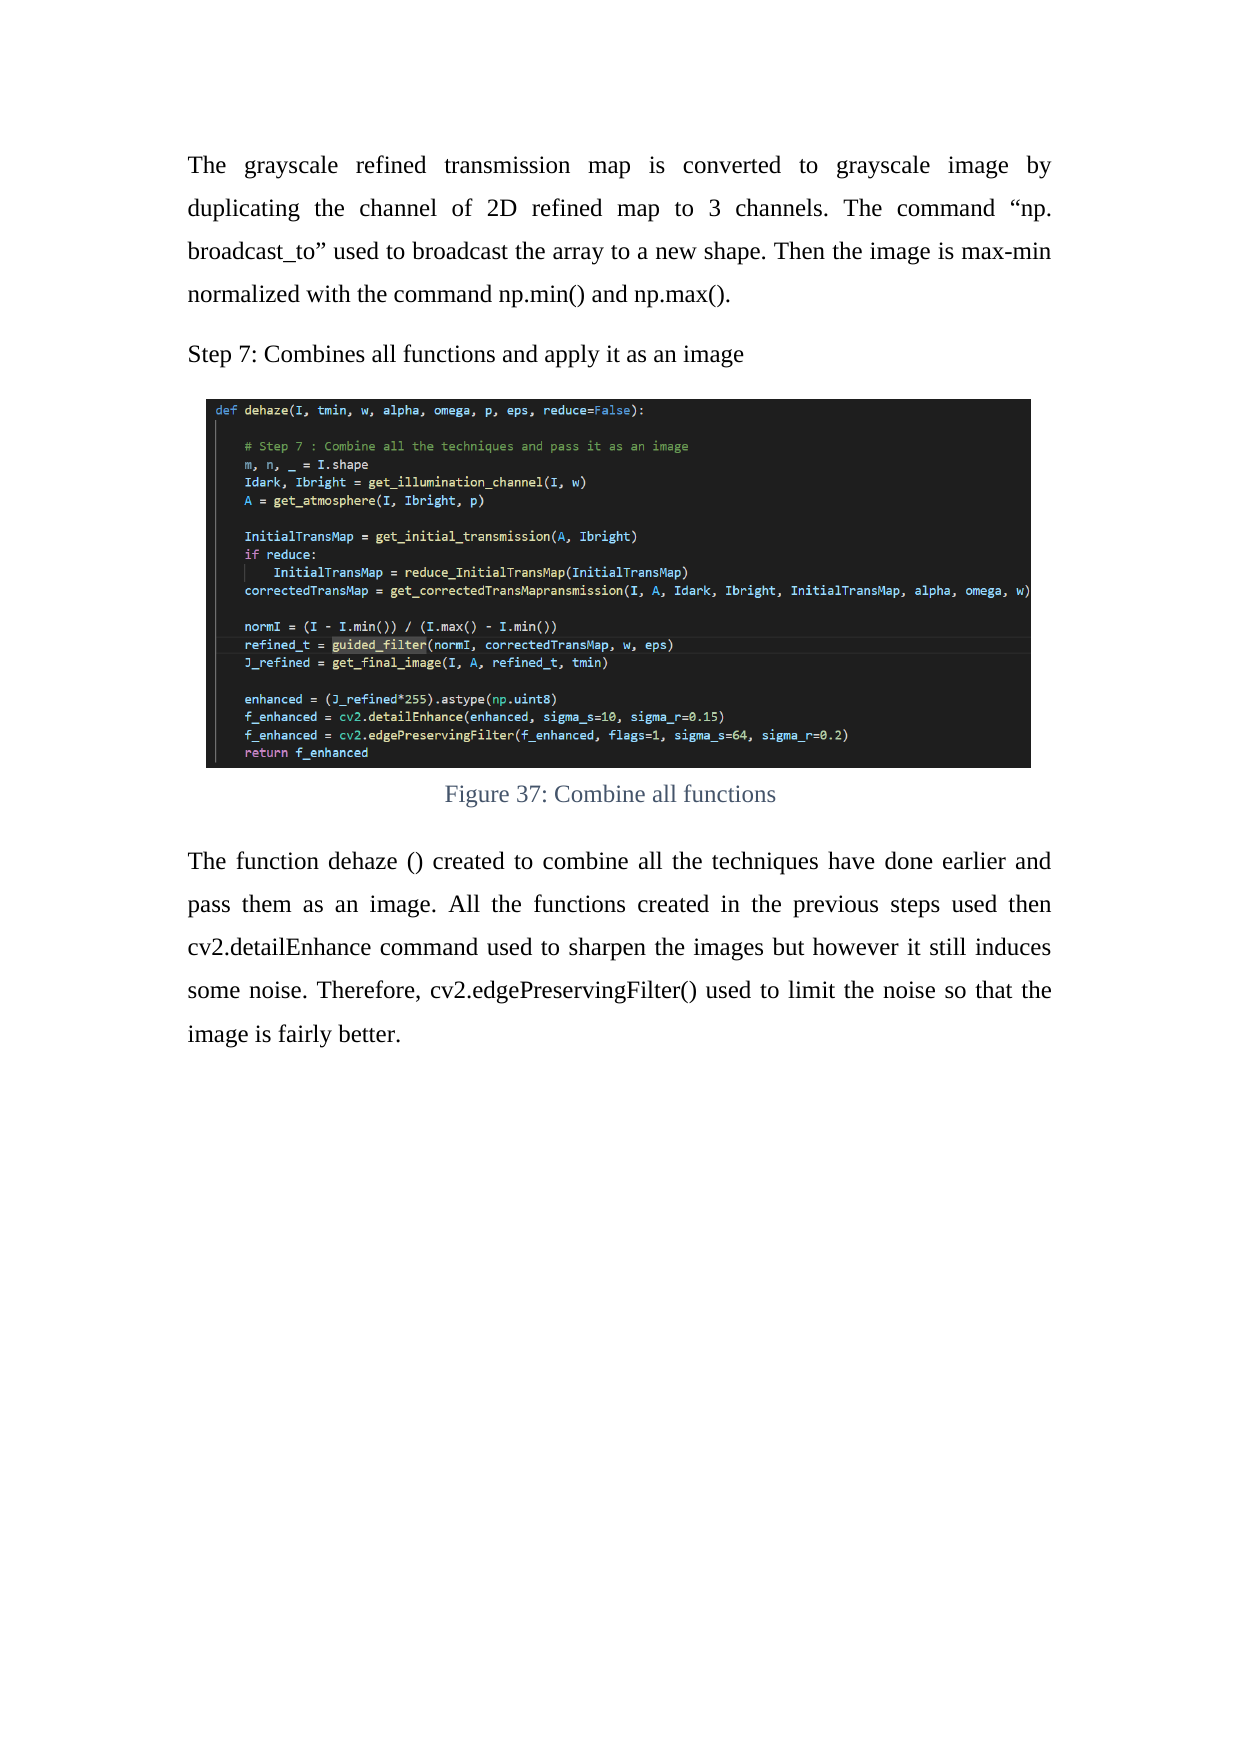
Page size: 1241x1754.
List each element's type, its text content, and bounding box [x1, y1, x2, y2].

picture [206, 399, 1032, 768]
text The grayscale refined transmission map is converted to grayscale image by duplicating the channel of 2D refined map to 3 channels. The command “np. broadcast_to” used to broadcast the array to a new shape. Then the image is max-min normalized with the command np.min() and np.max(). [187, 150, 1053, 308]
text Step 7: Combines all functions and apply it as an image [187, 339, 1053, 368]
